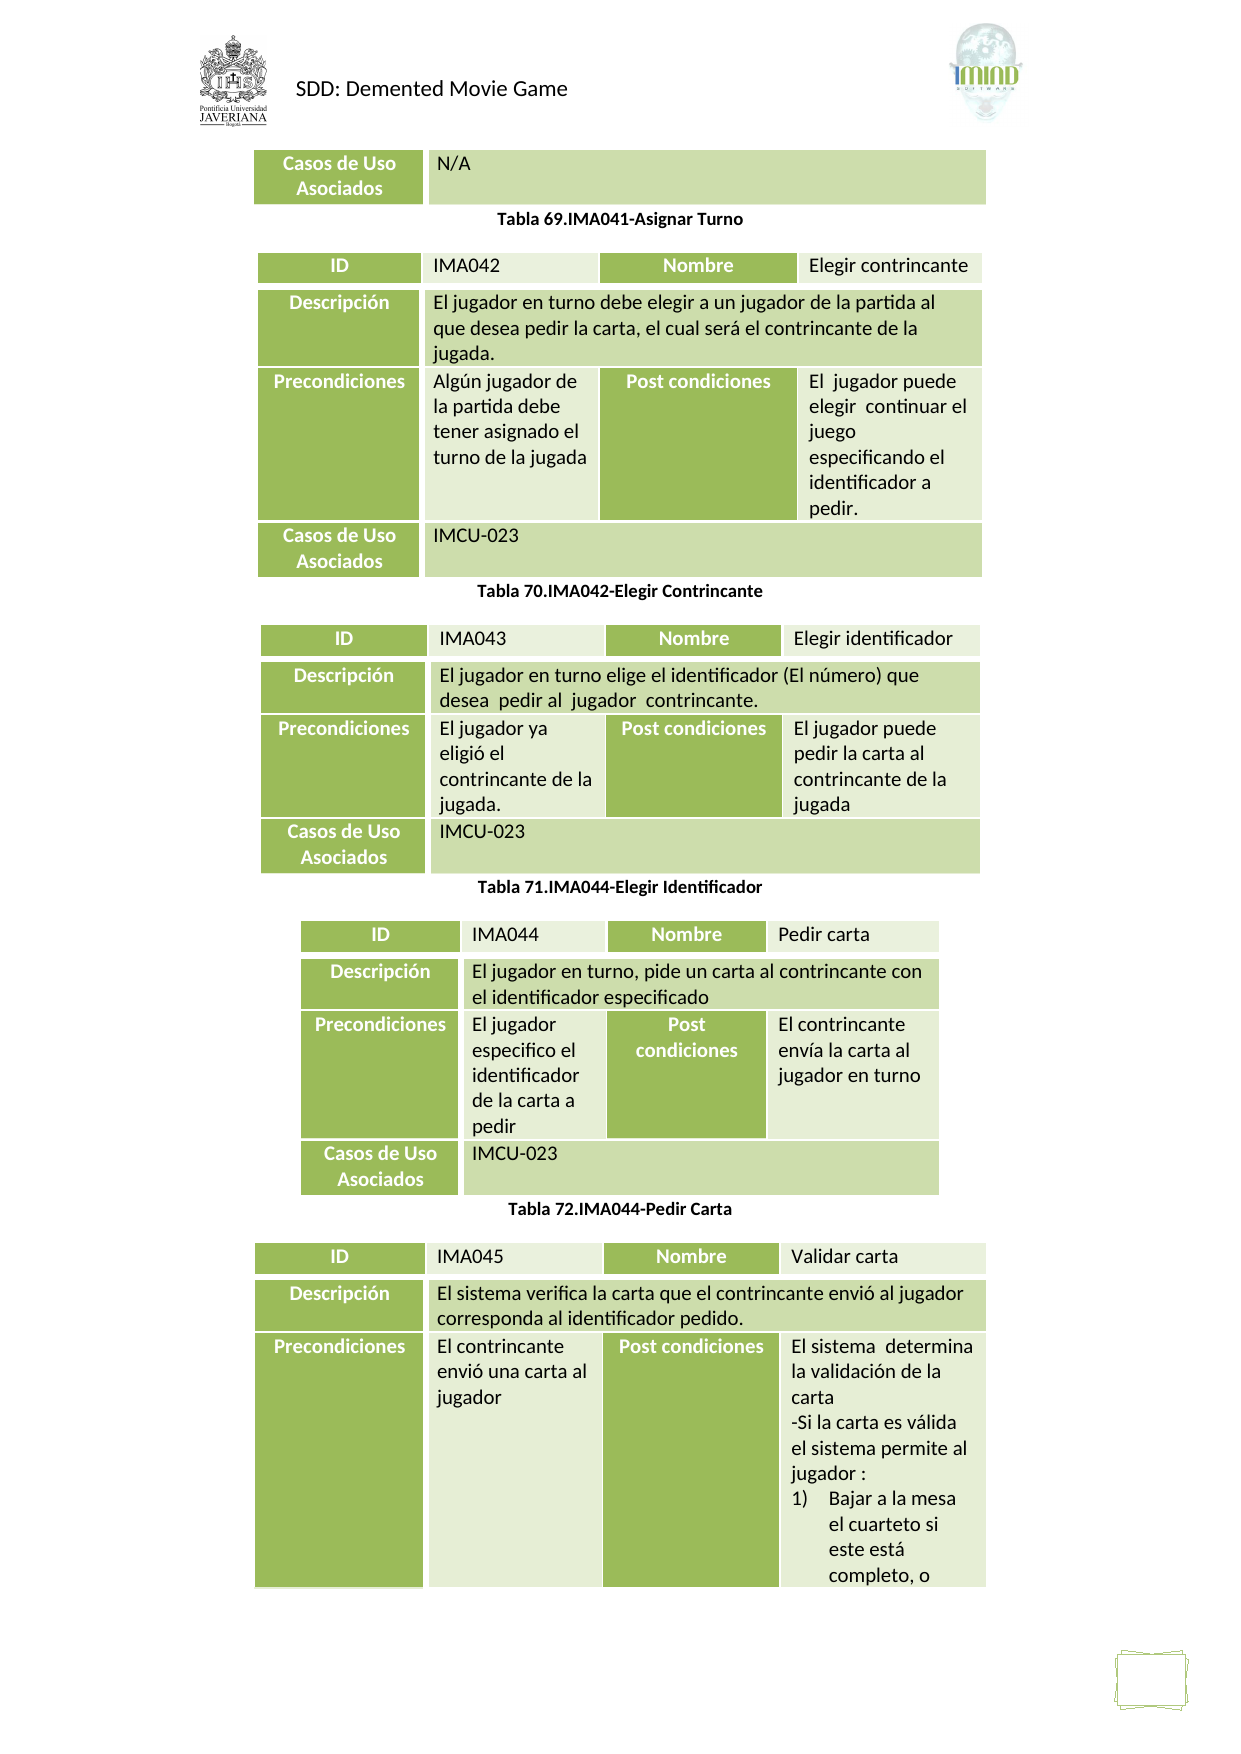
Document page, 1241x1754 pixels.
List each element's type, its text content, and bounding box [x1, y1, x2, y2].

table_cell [429, 1333, 602, 1587]
table_header IMA045 [427, 1243, 602, 1274]
table_header Pedir carta [768, 921, 939, 952]
table_cell Precondiciones [301, 1011, 458, 1138]
table_cell Descripción [261, 662, 425, 713]
table_cell IMCU-023 [425, 523, 982, 577]
table_header IMA043 [429, 625, 604, 656]
table_header IMA042 [423, 253, 598, 283]
table_cell Post condiciones [600, 368, 797, 520]
table_header ID [255, 1243, 425, 1274]
picture [200, 35, 267, 127]
table_header IMA044 [462, 921, 605, 952]
table_cell El jugador puede elegir continuar el juego especificando el identificador a pedir. [798, 368, 982, 520]
table_cell Post condiciones [607, 1011, 766, 1138]
table_cell El jugador puede pedir la carta al contrincante de la jugada [783, 715, 980, 817]
table_header ID [261, 625, 427, 656]
table_cell Precondiciones [255, 1333, 423, 1587]
table_cell Casos de Uso Asociados [301, 1141, 458, 1195]
table_cell Precondiciones [258, 368, 419, 520]
table_cell El jugador en turno debe elegir a un jugador de la partida al que desea pedir la carta, el cual será el contrincante de la jugada. [425, 290, 982, 366]
table_cell Post condiciones [606, 715, 782, 817]
table_cell El sistema verifica la carta que el contrincante envió al jugador corresponda al identificador pedido. [429, 1280, 986, 1331]
table_cell El jugador ya eligió el contrincante de la jugada. [431, 715, 605, 817]
table_cell El jugador especifico el identificador de la carta a pedir [464, 1011, 606, 1138]
table_cell Precondiciones [261, 715, 425, 817]
table_header Validar carta [781, 1243, 986, 1274]
table_cell IMCU-023 [431, 819, 980, 873]
table_header Elegir contrincante [799, 253, 982, 283]
table_header ID [301, 921, 460, 952]
table_header Nombre [608, 921, 766, 952]
table_cell Descripción [258, 290, 419, 366]
table_cell Descripción [301, 959, 458, 1009]
table_cell Casos de Uso Asociados [254, 150, 423, 204]
table_cell Casos de Uso Asociados [258, 523, 419, 577]
table_cell Post condiciones [603, 1333, 779, 1587]
table_cell El jugador en turno, pide un carta al contrincante con el identificador especificado [464, 959, 939, 1009]
table_header Elegir identificador [784, 625, 980, 656]
picture [948, 23, 1029, 127]
table_cell El jugador en turno elige el identificador (El número) que desea pedir al jugador contrincante. [431, 662, 980, 713]
table_header Nombre [600, 253, 797, 283]
table_header Nombre [606, 625, 781, 656]
table_header ID [258, 253, 421, 283]
table_cell Descripción [255, 1280, 423, 1331]
table_cell Casos de Uso Asociados [261, 819, 425, 873]
table_cell IMCU-023 [464, 1141, 939, 1195]
table_header Nombre [604, 1243, 779, 1274]
table_cell Algún jugador de la partida debe tener asignado el turno de la jugada [425, 368, 598, 520]
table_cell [781, 1333, 986, 1587]
table_cell El contrincante envía la carta al jugador en turno [768, 1011, 939, 1138]
table_cell N/A [429, 150, 986, 204]
